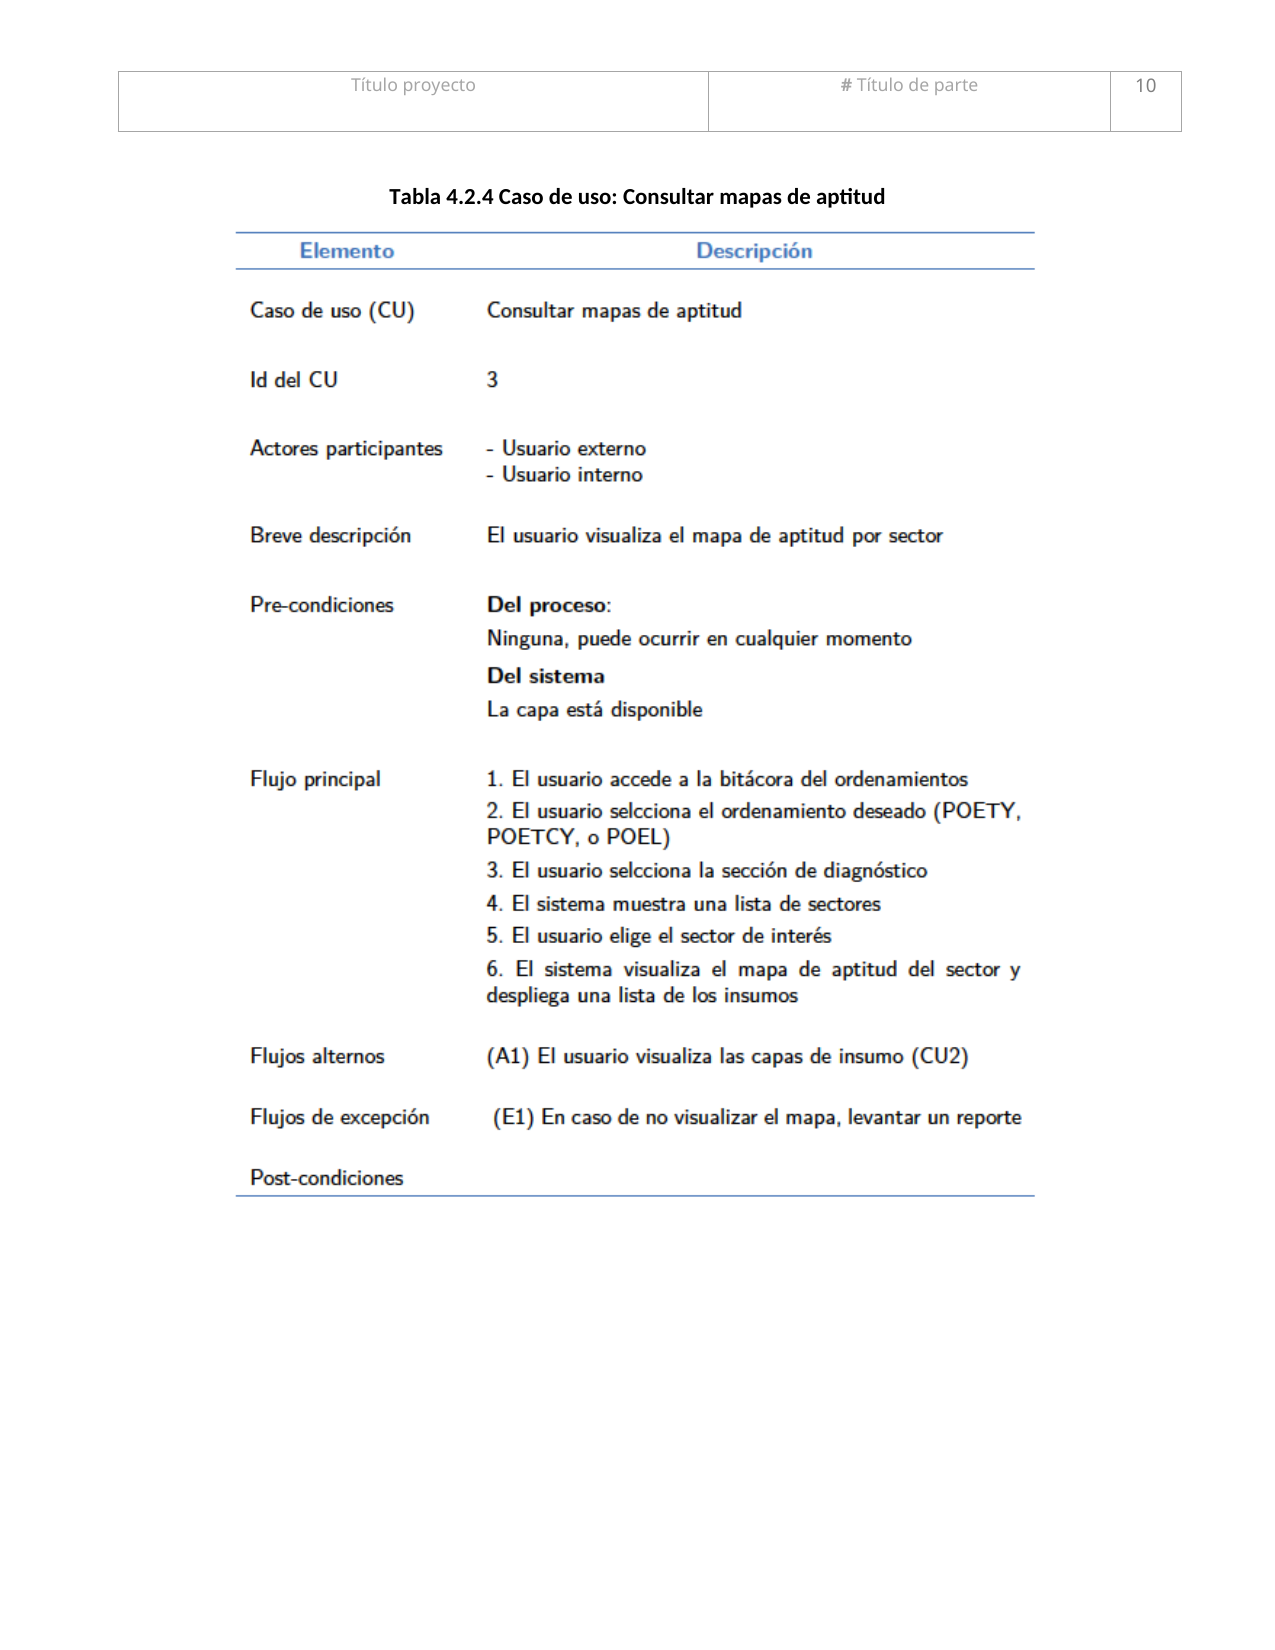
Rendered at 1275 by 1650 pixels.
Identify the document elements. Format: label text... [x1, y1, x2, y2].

picture [223, 223, 1051, 1207]
table_header [106, 223, 1168, 1223]
text Tabla 4.2.4 Caso de uso: Consultar mapas de aptitud [106, 182, 1169, 211]
